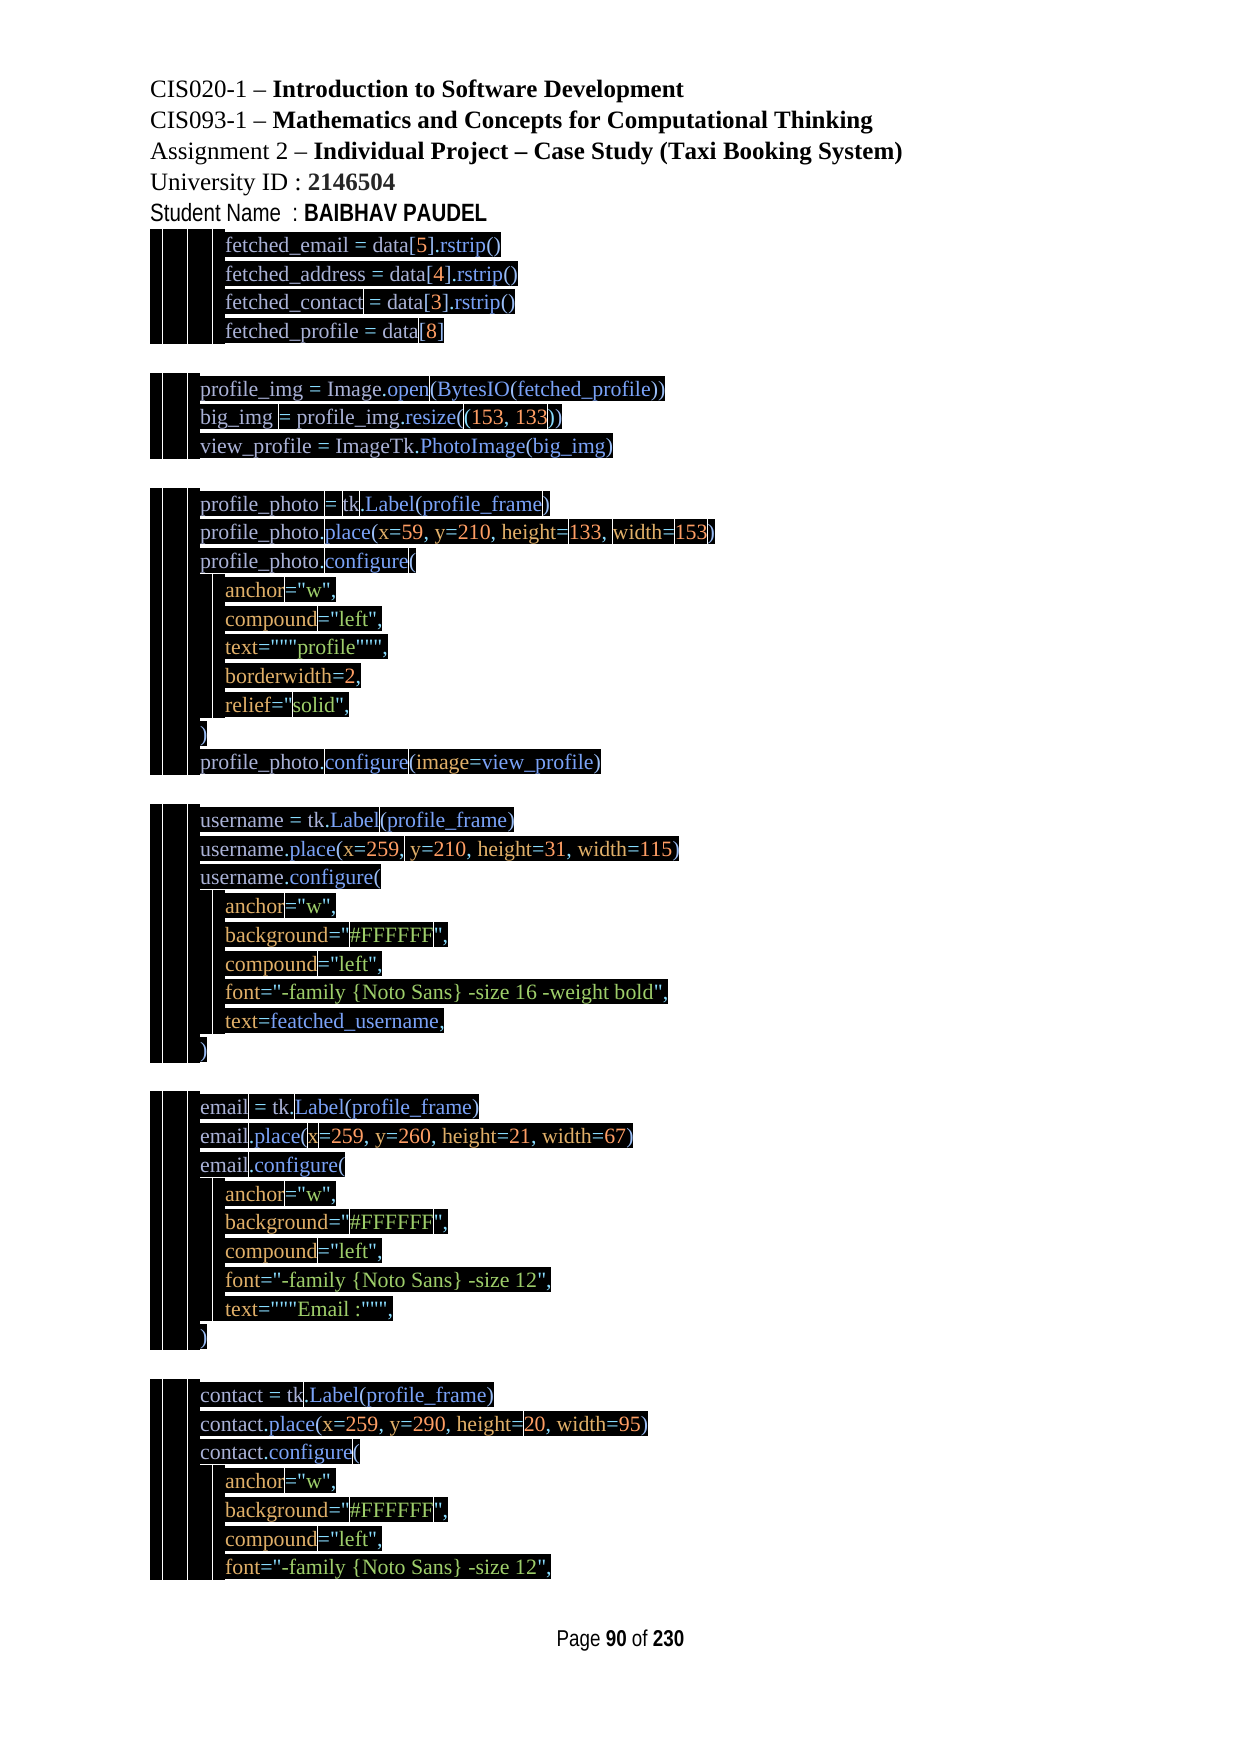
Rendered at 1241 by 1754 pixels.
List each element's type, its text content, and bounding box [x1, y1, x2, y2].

text text="""Email :""", [225, 1293, 1090, 1321]
text profile_img = Image.open(BytesIO(fetched_profile)) [200, 373, 1090, 401]
text background="#FFFFFF", [225, 1206, 1090, 1235]
text compound="left", [225, 948, 1090, 976]
text big_img = profile_img.resize((153, 133)) [200, 401, 1090, 430]
text anchor="w", [225, 1465, 1090, 1494]
text email = tk.Label(profile_frame) [200, 1091, 1090, 1120]
text anchor="w", [225, 890, 1090, 919]
text profile_photo = tk.Label(profile_frame) [200, 488, 1090, 516]
text fetched_contact = data[3].rstrip() [225, 286, 1090, 315]
text ) [200, 718, 1090, 746]
text compound="left", [225, 1235, 1090, 1264]
text background="#FFFFFF", [225, 1494, 1090, 1523]
text profile_photo.configure(image=view_profile) [200, 746, 1090, 775]
text anchor="w", [225, 1178, 1090, 1206]
text contact = tk.Label(profile_frame) [200, 1379, 1090, 1408]
text email.place(x=259, y=260, height=21, width=67) [200, 1120, 1090, 1149]
text font="-family {Noto Sans} -size 12", [225, 1264, 1090, 1293]
text username = tk.Label(profile_frame) [200, 804, 1090, 833]
text background="#FFFFFF", [225, 919, 1090, 948]
text contact.place(x=259, y=290, height=20, width=95) [200, 1408, 1090, 1436]
text text="""profile""", [225, 631, 1090, 660]
text text=featched_username, [225, 1005, 1090, 1034]
text borderwidth=2, [225, 660, 1090, 689]
text fetched_email = data[5].rstrip() [225, 229, 1090, 258]
text username.place(x=259, y=210, height=31, width=115) [200, 833, 1090, 861]
text font="-family {Noto Sans} -size 16 -weight bold", [225, 976, 1090, 1005]
text view_profile = ImageTk.PhotoImage(big_img) [200, 430, 1090, 459]
text fetched_profile = data[8] [225, 315, 1090, 344]
text email.configure( [200, 1149, 1090, 1178]
text profile_photo.configure( [200, 545, 1090, 574]
text fetched_address = data[4].rstrip() [225, 258, 1090, 286]
text anchor="w", [225, 574, 1090, 603]
text contact.configure( [200, 1436, 1090, 1465]
text compound="left", [225, 603, 1090, 631]
text relief="solid", [225, 689, 1090, 718]
text compound="left", [225, 1523, 1090, 1551]
text font="-family {Noto Sans} -size 12", [225, 1551, 1090, 1580]
text ) [200, 1034, 1090, 1063]
text ) [200, 1321, 1090, 1350]
text profile_photo.place(x=59, y=210, height=133, width=153) [200, 516, 1090, 545]
text username.configure( [200, 861, 1090, 890]
